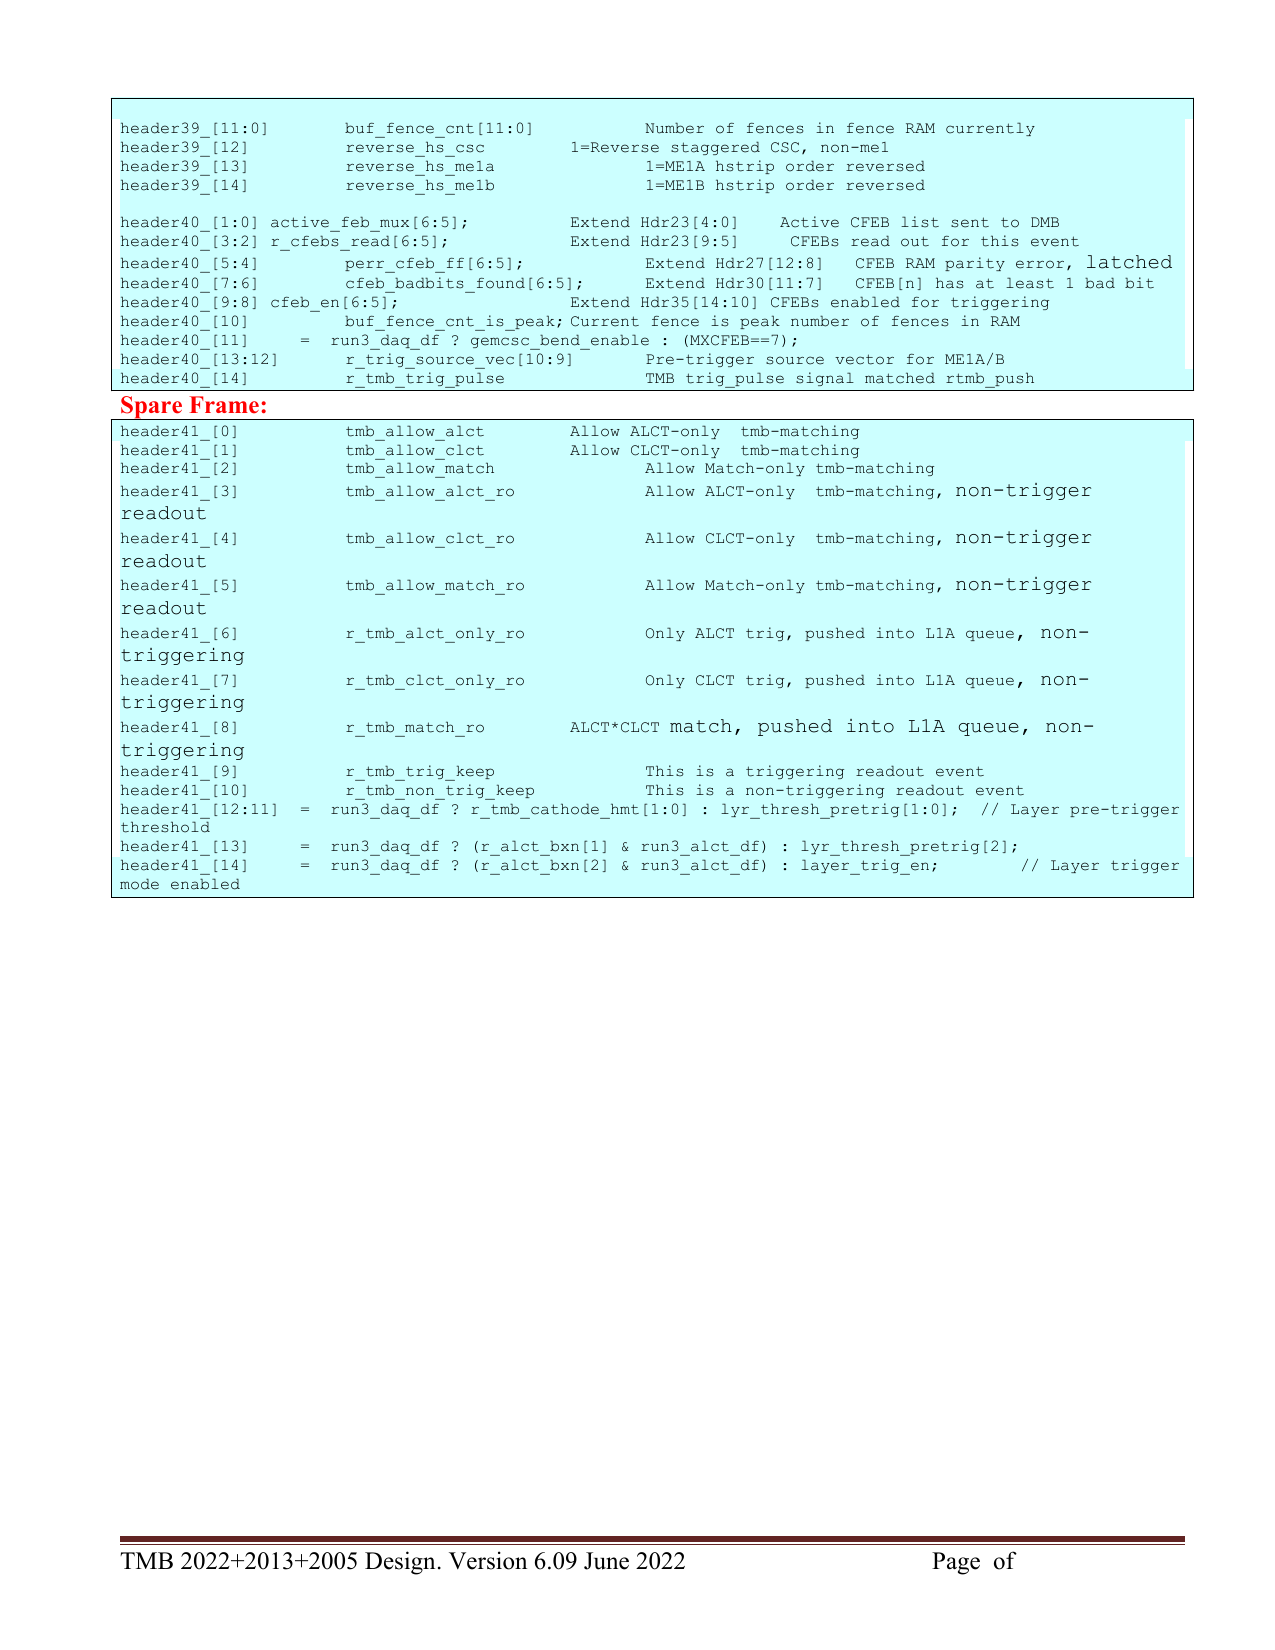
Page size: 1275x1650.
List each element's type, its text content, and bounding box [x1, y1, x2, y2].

text header39_[13] reverse_hs_me1a 1=ME1A hstrip order reversed [120, 157, 1185, 176]
text header41_[2] tmb_allow_match Allow Match-only tmb-matching [120, 460, 1185, 479]
text header41_[7] r_tmb_clct_only_ro Only CLCT trig, pushed into L1A queue, non-triggering [120, 668, 1185, 715]
text header41_[14] = run3_daq_df ? (r_alct_bxn[2] & run3_alct_df) : layer_trig_en; // Layer trigger mode enabled [112, 854, 1193, 897]
text header41_[4] tmb_allow_clct_ro Allow CLCT-only tmb-matching, non-trigger readout [120, 526, 1185, 573]
text header41_[0] tmb_allow_alct Allow ALCT-only tmb-matching [112, 420, 1193, 441]
text header41_[10] r_tmb_non_trig_keep This is a non-triggering readout event [120, 781, 1185, 800]
text header41_[1] tmb_allow_clct Allow CLCT-only tmb-matching [120, 441, 1185, 460]
text header41_[5] tmb_allow_match_ro Allow Match-only tmb-matching, non-trigger readout [120, 573, 1185, 621]
text header40_[10] buf_fence_cnt_is_peak; Current fence is peak number of fences in RAM [120, 313, 1185, 332]
text header39_[14] reverse_hs_me1b 1=ME1B hstrip order reversed [120, 176, 1185, 195]
text header40_[5:4] perr_cfeb_ff[6:5]; Extend Hdr27[12:8] CFEB RAM parity error, latched [120, 251, 1185, 275]
text header41_[13] = run3_daq_df ? (r_alct_bxn[1] & run3_alct_df) : lyr_thresh_pretrig[2]; [120, 838, 1185, 854]
text header40_[14] r_tmb_trig_pulse TMB trig_pulse signal matched rtmb_push [112, 366, 1193, 390]
text header41_[9] r_tmb_trig_keep This is a triggering readout event [120, 762, 1185, 781]
text header41_[3] tmb_allow_alct_ro Allow ALCT-only tmb-matching, non-trigger readout [120, 479, 1185, 526]
text header41_[6] r_tmb_alct_only_ro Only ALCT trig, pushed into L1A queue, non-triggering [120, 621, 1185, 668]
text header40_[7:6] cfeb_badbits_found[6:5]; Extend Hdr30[11:7] CFEB[n] has at least 1 bad bit [120, 275, 1185, 294]
text header41_[8] r_tmb_match_ro ALCT*CLCT match, pushed into L1A queue, non-triggering [120, 715, 1185, 762]
subtitle Spare Frame: [120, 391, 1185, 419]
text header39_[12] reverse_hs_csc 1=Reverse staggered CSC, non-me1 [120, 138, 1185, 157]
text header41_[12:11] = run3_daq_df ? r_tmb_cathode_hmt[1:0] : lyr_thresh_pretrig[1:0]; // Layer pre-trigger threshold [120, 800, 1185, 838]
text header40_[1:0] active_feb_mux[6:5]; Extend Hdr23[4:0] Active CFEB list sent to DMB [120, 214, 1185, 233]
text header40_[3:2] r_cfebs_read[6:5]; Extend Hdr23[9:5] CFEBs read out for this event [120, 233, 1185, 251]
text header40_[9:8] cfeb_en[6:5]; Extend Hdr35[14:10] CFEBs enabled for triggering [120, 294, 1185, 313]
text header39_[11:0] buf_fence_cnt[11:0] Number of fences in fence RAM currently [120, 119, 1185, 138]
text header40_[13:12] r_trig_source_vec[10:9] Pre-trigger source vector for ME1A/B [120, 351, 1185, 366]
text header40_[11] = run3_daq_df ? gemcsc_bend_enable : (MXCFEB==7); [120, 332, 1185, 351]
